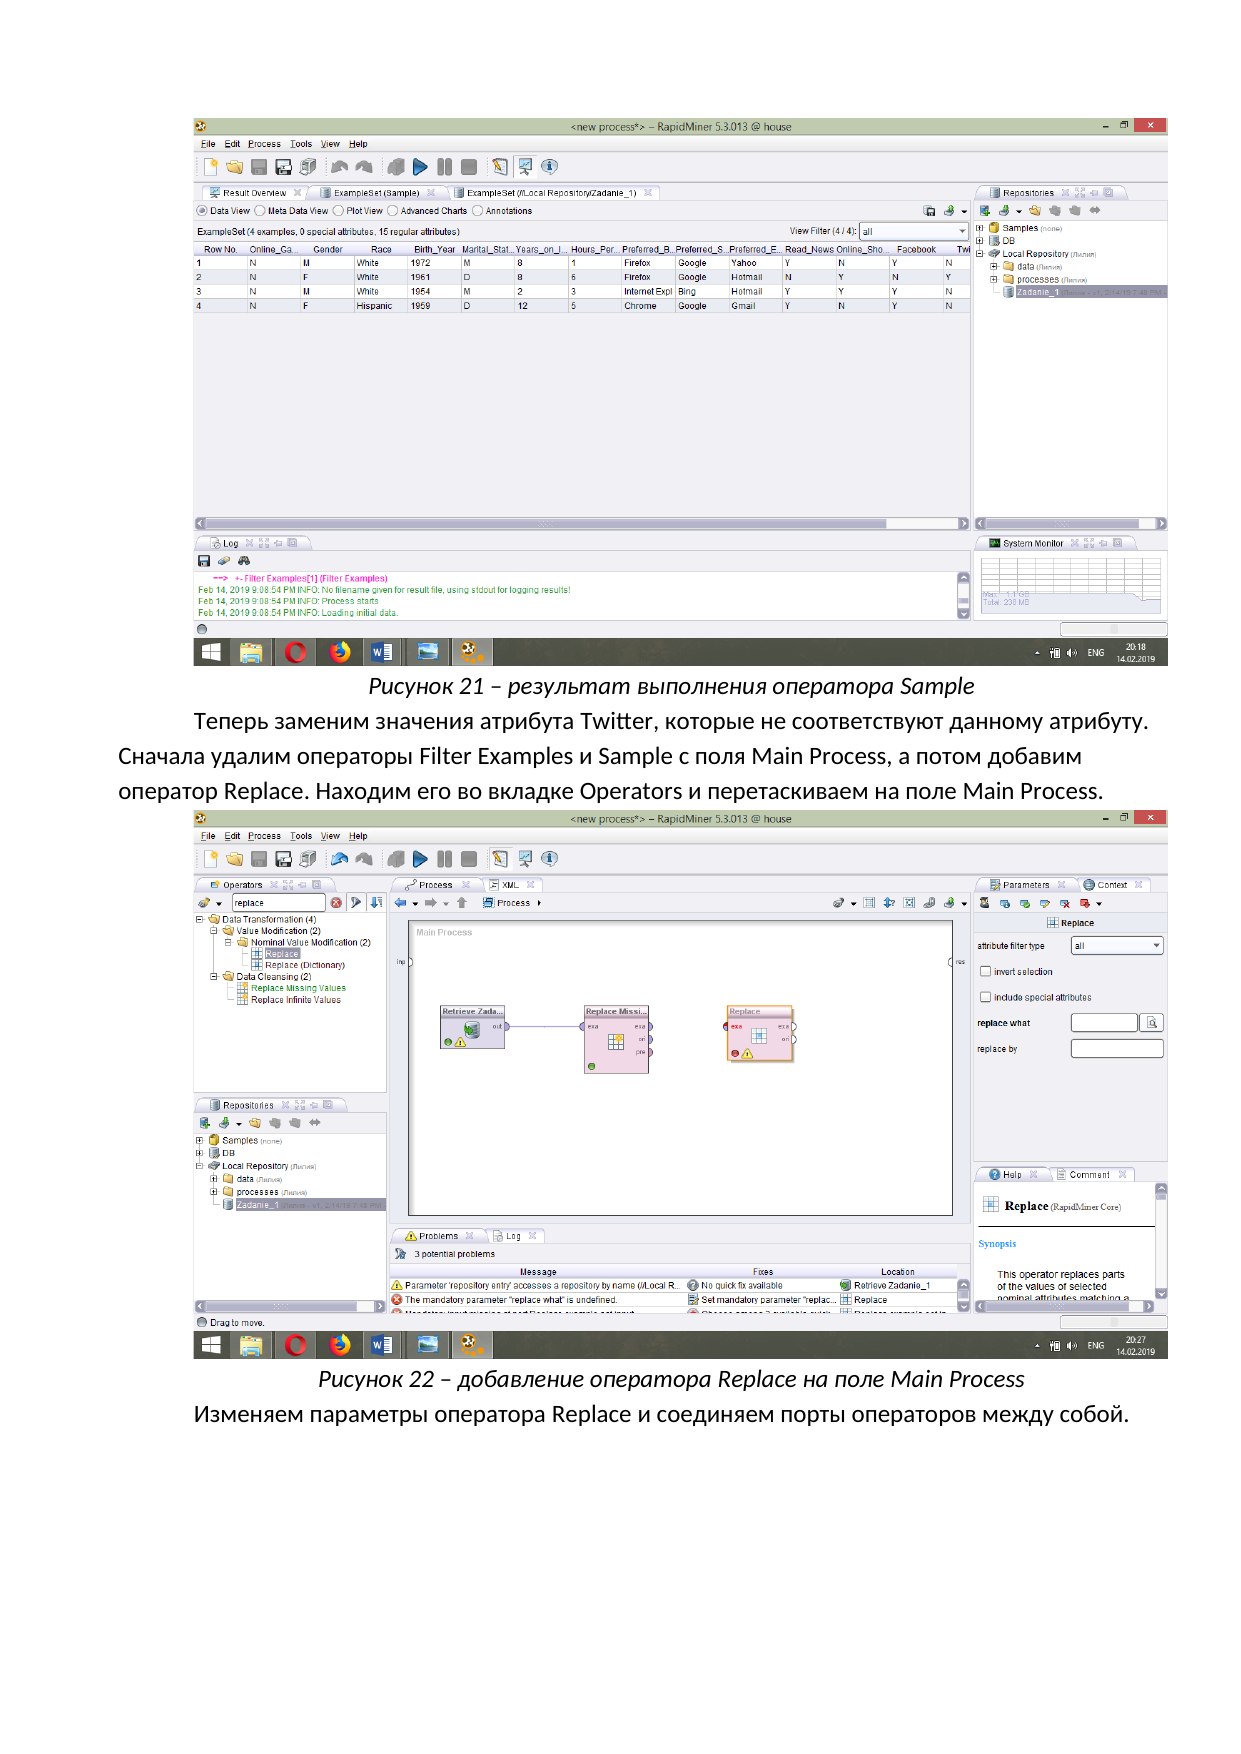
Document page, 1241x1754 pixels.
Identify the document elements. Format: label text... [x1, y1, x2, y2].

picture [193, 118, 1168, 666]
text Изменяем параметры оператора Replace и соединяем порты операторов между собой. [118, 1398, 1152, 1428]
picture [193, 810, 1168, 1359]
text Рисунок 21 – результат выполнения оператора Sample [118, 671, 1152, 701]
text Рисунок 22 – добавление оператора Replace на поле Main Process [118, 1363, 1152, 1393]
text Теперь заменим значения атрибута Twitter, которые не соответствуют данному атрибуту. Сначала удалим операторы Filter Examples и Sample с поля Main Process, а потом добавим оператор Replace. Находим его во вкладке Operators и перетаскиваем на поле Main Process. [118, 706, 1152, 806]
